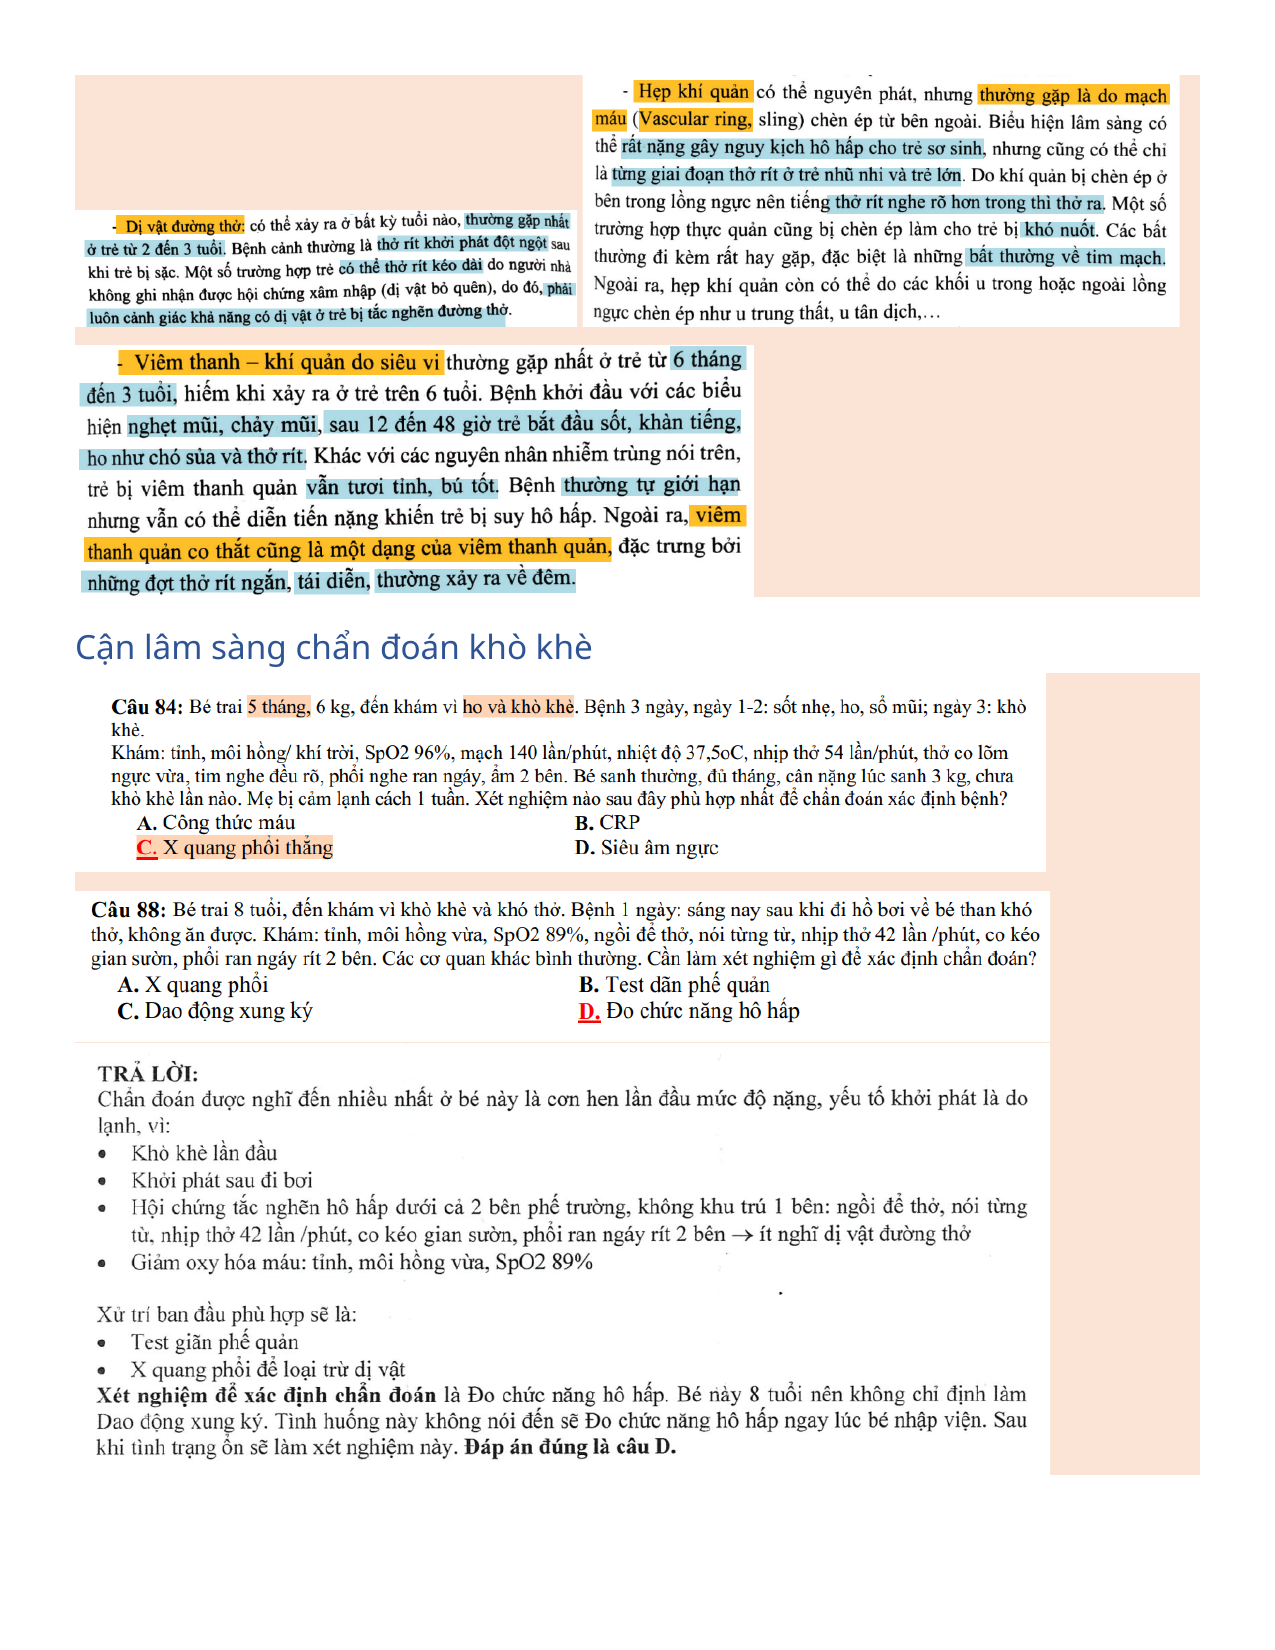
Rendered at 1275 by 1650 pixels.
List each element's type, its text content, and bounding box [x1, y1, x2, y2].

picture [75, 345, 754, 597]
picture [75, 672, 1046, 872]
picture [75, 1043, 1050, 1475]
subtitle Cận lâm sàng chẩn đoán khò khè [75, 624, 1200, 669]
picture [75, 210, 578, 327]
picture [582, 75, 1180, 327]
picture [75, 891, 1050, 1042]
